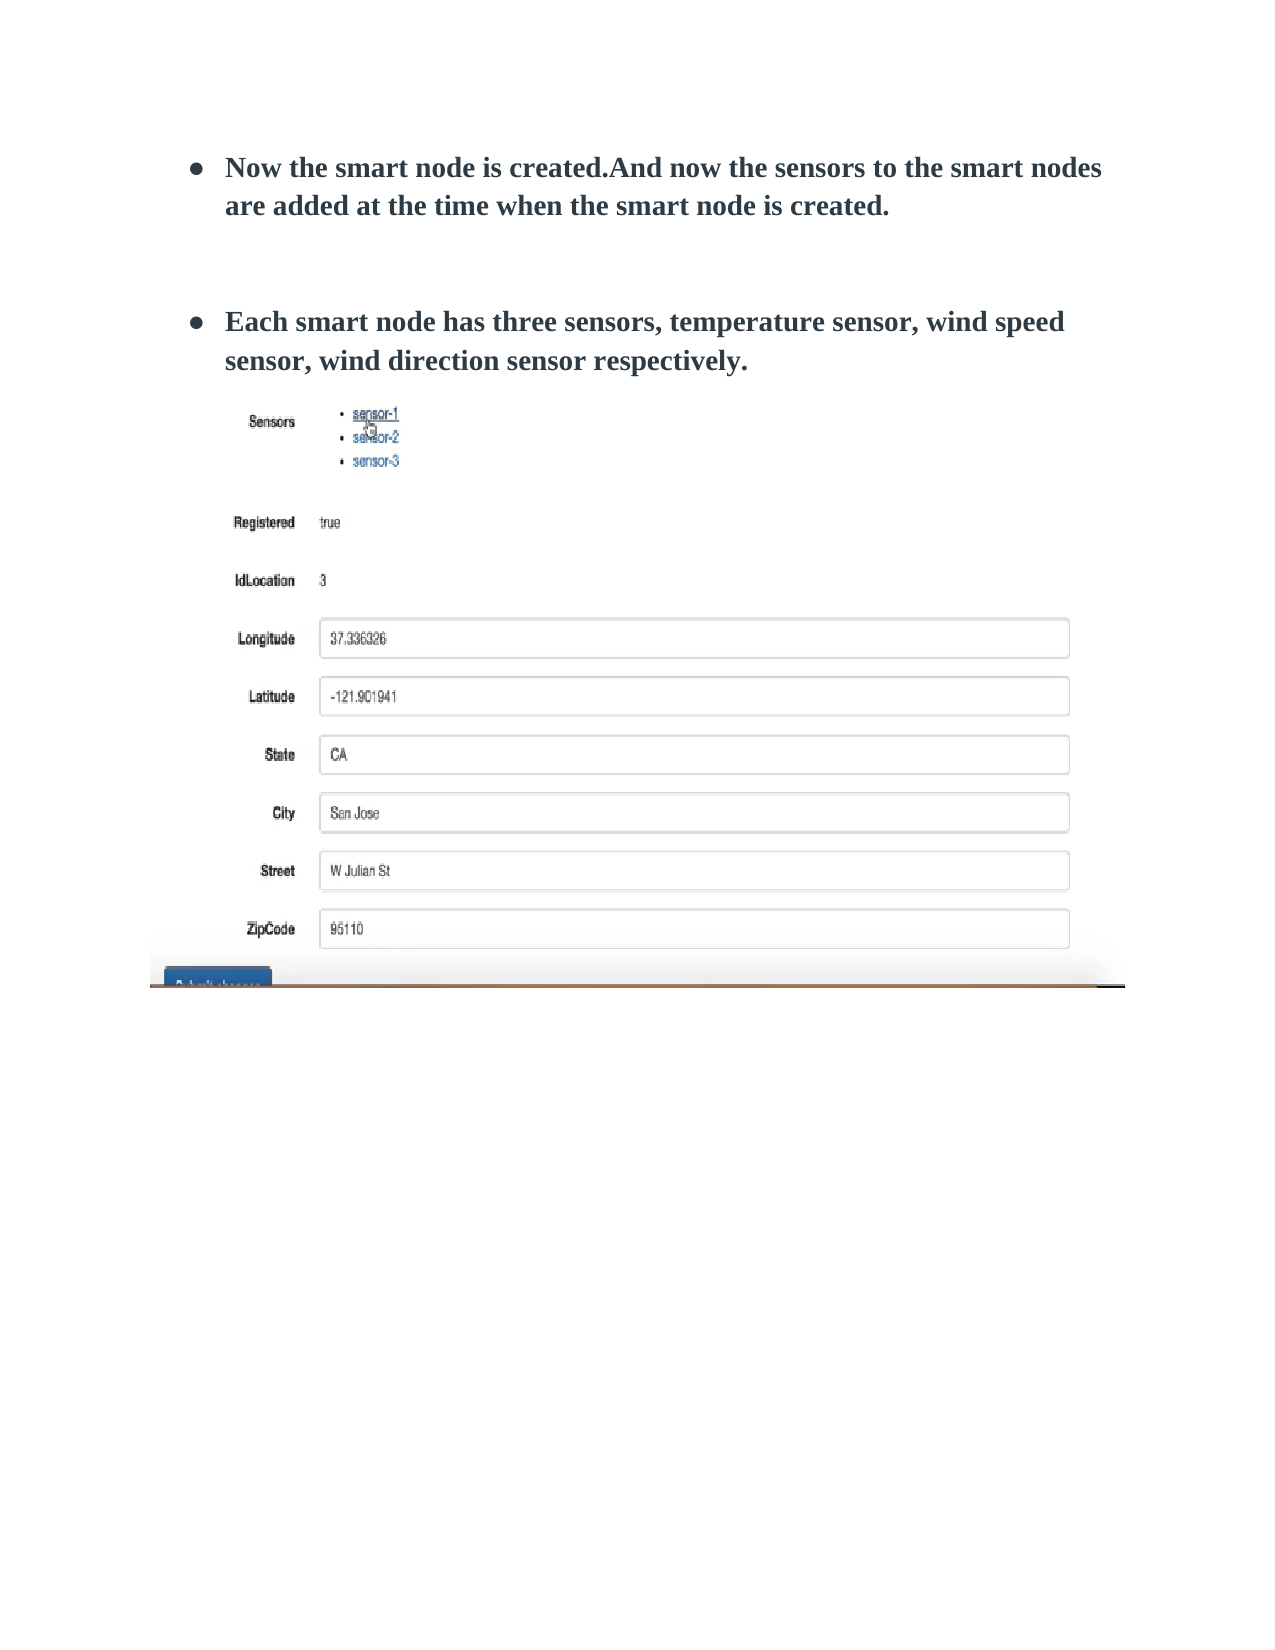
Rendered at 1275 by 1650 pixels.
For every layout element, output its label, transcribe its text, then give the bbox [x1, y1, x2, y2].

picture [150, 381, 1125, 988]
list Now the smart node is created.And now the sensors to the smart nodes are added at the time when the smart node is created. [187, 150, 1125, 222]
list Each smart node has three sensors, temperature sensor, wind speed sensor, wind direction sensor respectively. [187, 304, 1125, 376]
